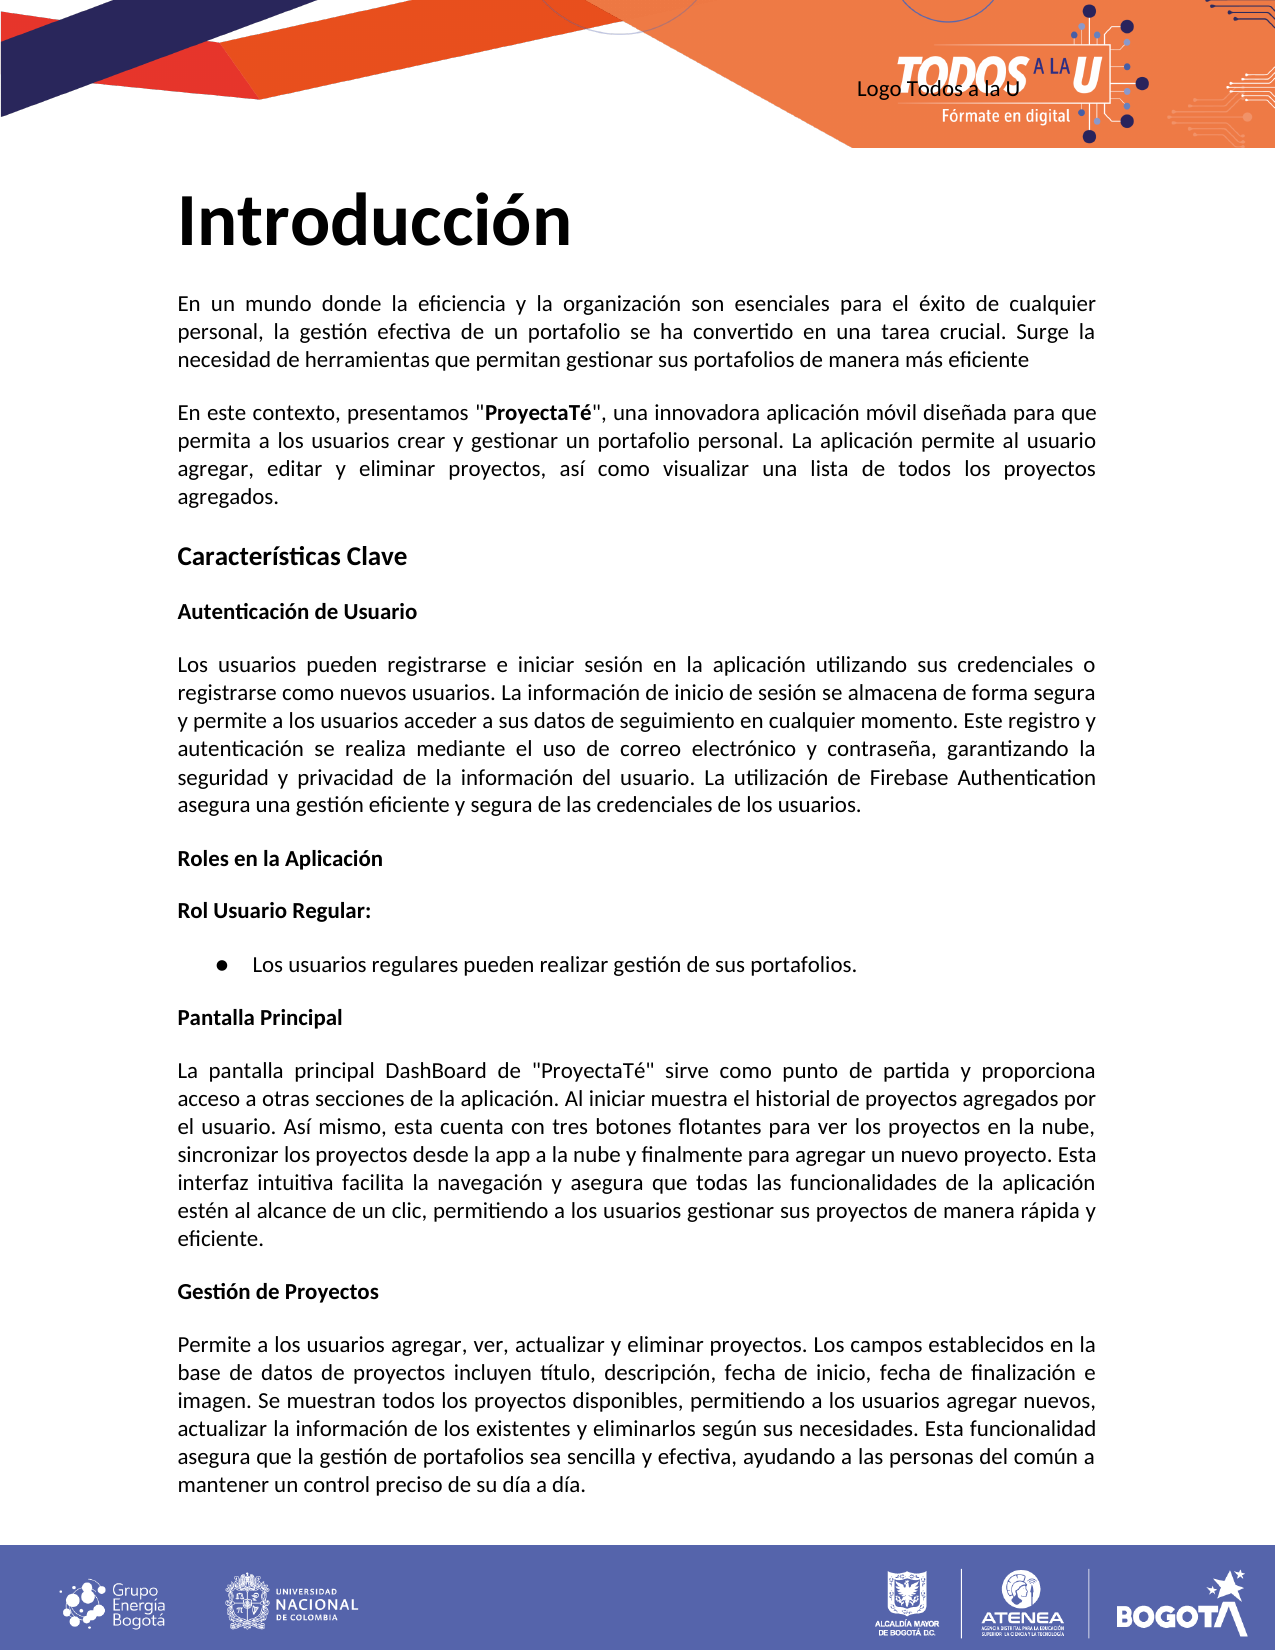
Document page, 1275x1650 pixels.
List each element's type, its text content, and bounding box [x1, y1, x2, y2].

text La pantalla principal DashBoard de "ProyectaTé" sirve como punto de partida y proporciona acceso a otras secciones de la aplicación. Al iniciar muestra el historial de proyectos agregados por el usuario. Así mismo, esta cuenta con tres botones flotantes para ver los proyectos en la nube, sincronizar los proyectos desde la app a la nube y finalmente para agregar un nuevo proyecto. Esta interfaz intuitiva facilita la navegación y asegura que todas las funcionalidades de la aplicación estén al alcance de un clic, permitiendo a los usuarios gestionar sus proyectos de manera rápida y eficiente. [177, 1056, 1098, 1252]
text Pantalla Principal [177, 1003, 1098, 1031]
list Los usuarios regulares pueden realizar gestión de sus portafolios. [215, 950, 1098, 978]
picture [0, 1545, 1275, 1650]
text En este contexto, presentamos "ProyectaTé", una innovadora aplicación móvil diseñada para que permita a los usuarios crear y gestionar un portafolio personal. La aplicación permite al usuario agregar, editar y eliminar proyectos, así como visualizar una lista de todos los proyectos agregados. [177, 398, 1098, 510]
text Autenticación de Usuario [177, 597, 1098, 626]
text Rol Usuario Regular: [177, 897, 1098, 925]
text Los usuarios pueden registrarse e iniciar sesión en la aplicación utilizando sus credenciales o registrarse como nuevos usuarios. La información de inicio de sesión se almacena de forma segura y permite a los usuarios acceder a sus datos de seguimiento en cualquier momento. Este registro y autenticación se realiza mediante el uso de correo electrónico y contraseña, garantizando la seguridad y privacidad de la información del usuario. La utilización de Firebase Authentication asegura una gestión eficiente y segura de las credenciales de los usuarios. [177, 651, 1098, 819]
text Permite a los usuarios agregar, ver, actualizar y eliminar proyectos. Los campos establecidos en la base de datos de proyectos incluyen título, descripción, fecha de inicio, fecha de finalización e imagen. Se muestran todos los proyectos disponibles, permitiendo a los usuarios agregar nuevos, actualizar la información de los existentes y eliminarlos según sus necesidades. Esta funcionalidad asegura que la gestión de portafolios sea sencilla y efectiva, ayudando a las personas del común a mantener un control preciso de su día a día. [177, 1330, 1098, 1498]
text Roles en la Aplicación [177, 844, 1098, 872]
title Introducción [177, 173, 1098, 264]
text Características Clave [177, 539, 1098, 572]
picture [0, 0, 1275, 148]
text En un mundo donde la eficiencia y la organización son esenciales para el éxito de cualquier personal, la gestión efectiva de un portafolio se ha convertido en una tarea crucial. Surge la necesidad de herramientas que permitan gestionar sus portafolios de manera más eficiente [177, 289, 1098, 373]
text Gestión de Proyectos [177, 1277, 1098, 1305]
